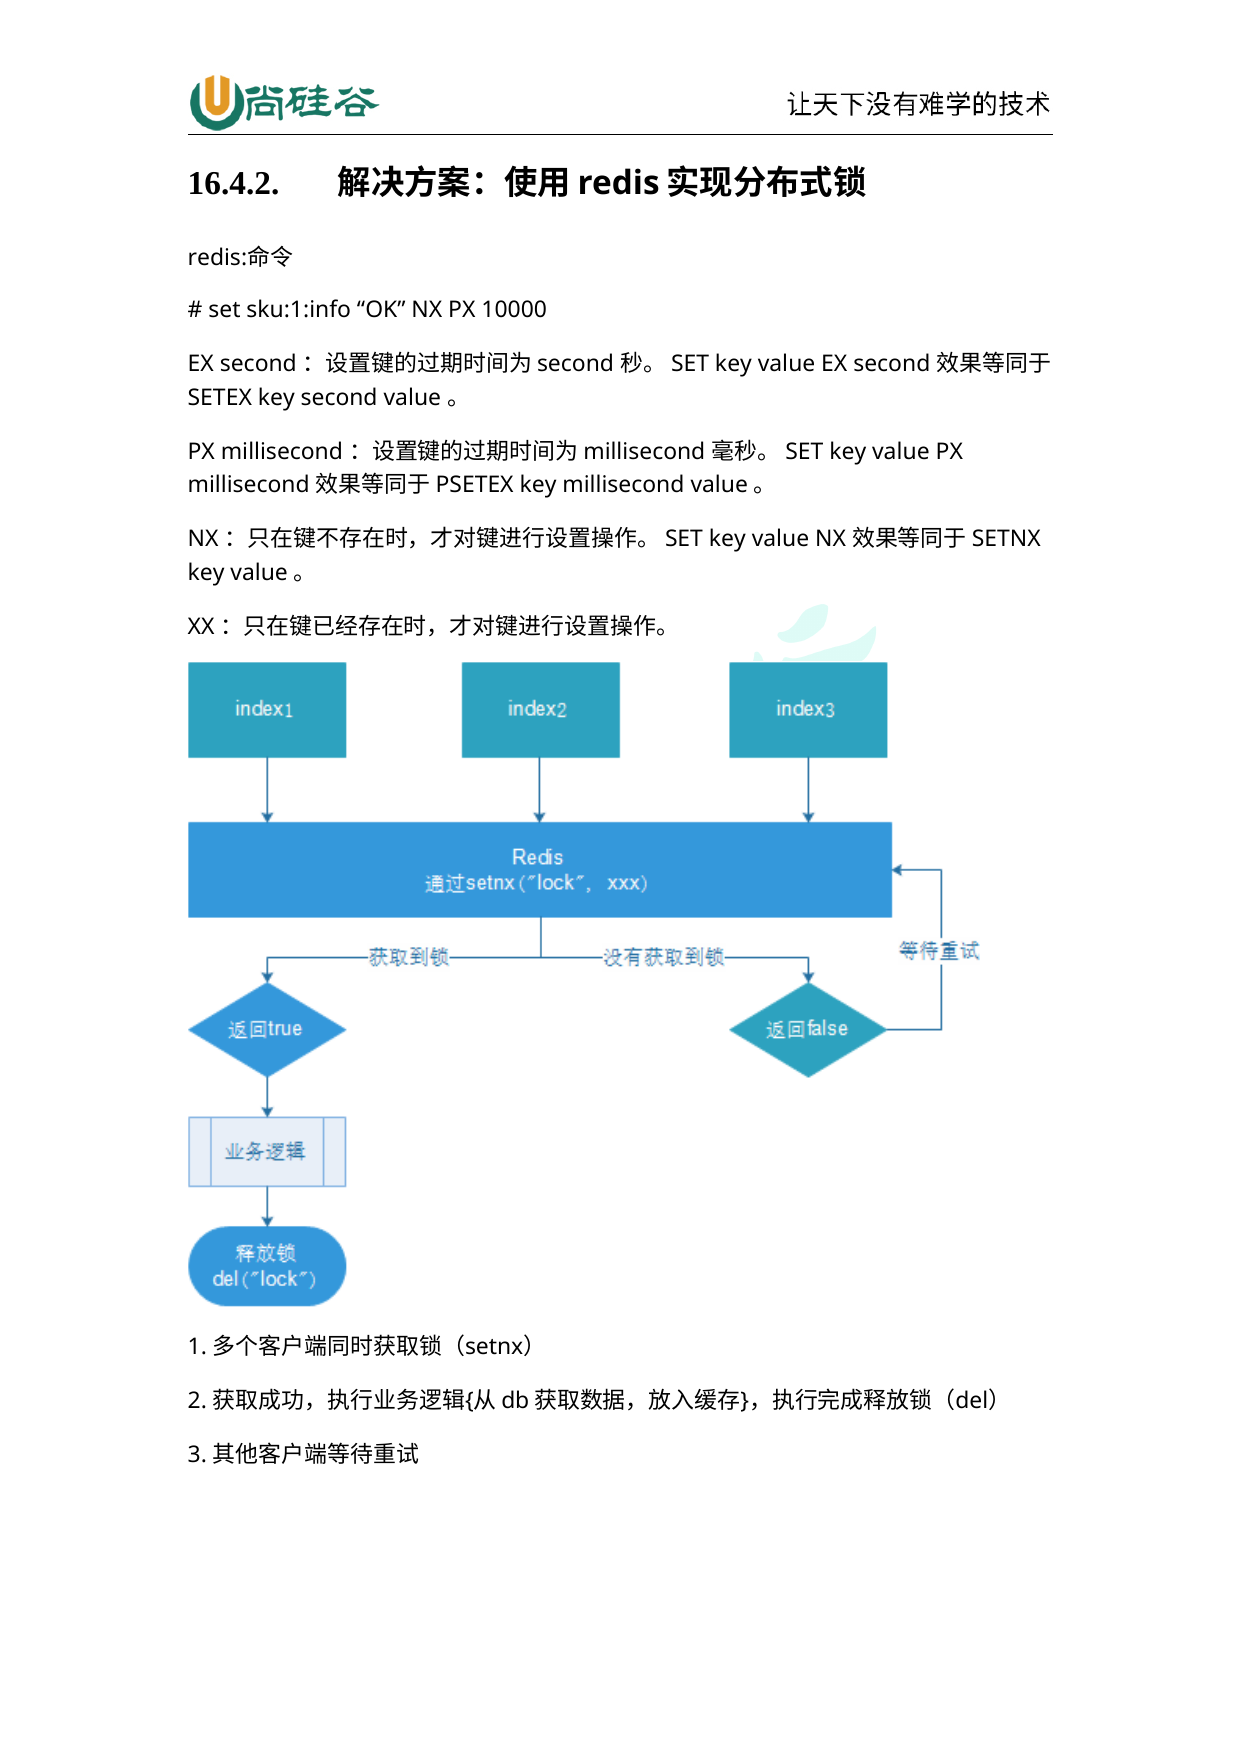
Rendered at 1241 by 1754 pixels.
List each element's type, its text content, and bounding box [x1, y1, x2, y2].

picture [187, 73, 1053, 132]
list 解决方案：使用redis实现分布式锁 [187, 156, 1053, 204]
text redis:命令 [187, 239, 1053, 272]
text # set sku:1:info “OK” NX PX 10000 [187, 293, 1053, 324]
text NX ：只在键不存在时，才对键进行设置操作。 SET key value NX 效果等同于 SETNX key value 。 [187, 520, 1053, 587]
text 3. 其他客户端等待重试 [187, 1436, 1053, 1470]
text PX millisecond ：设置键的过期时间为 millisecond 毫秒。 SET key value PX millisecond 效果等同于 PSETEX key millisecond value 。 [187, 433, 1053, 499]
text EX second ：设置键的过期时间为 second 秒。 SET key value EX second 效果等同于 SETEX key second value 。 [187, 345, 1053, 412]
text 2. 获取成功，执行业务逻辑{从db获取数据，放入缓存}，执行完成释放锁（del） [187, 1382, 1053, 1416]
text 1. 多个客户端同时获取锁（setnx） [187, 1328, 1053, 1361]
text XX ：只在键已经存在时，才对键进行设置操作。 [187, 608, 1053, 641]
picture [187, 661, 994, 1308]
